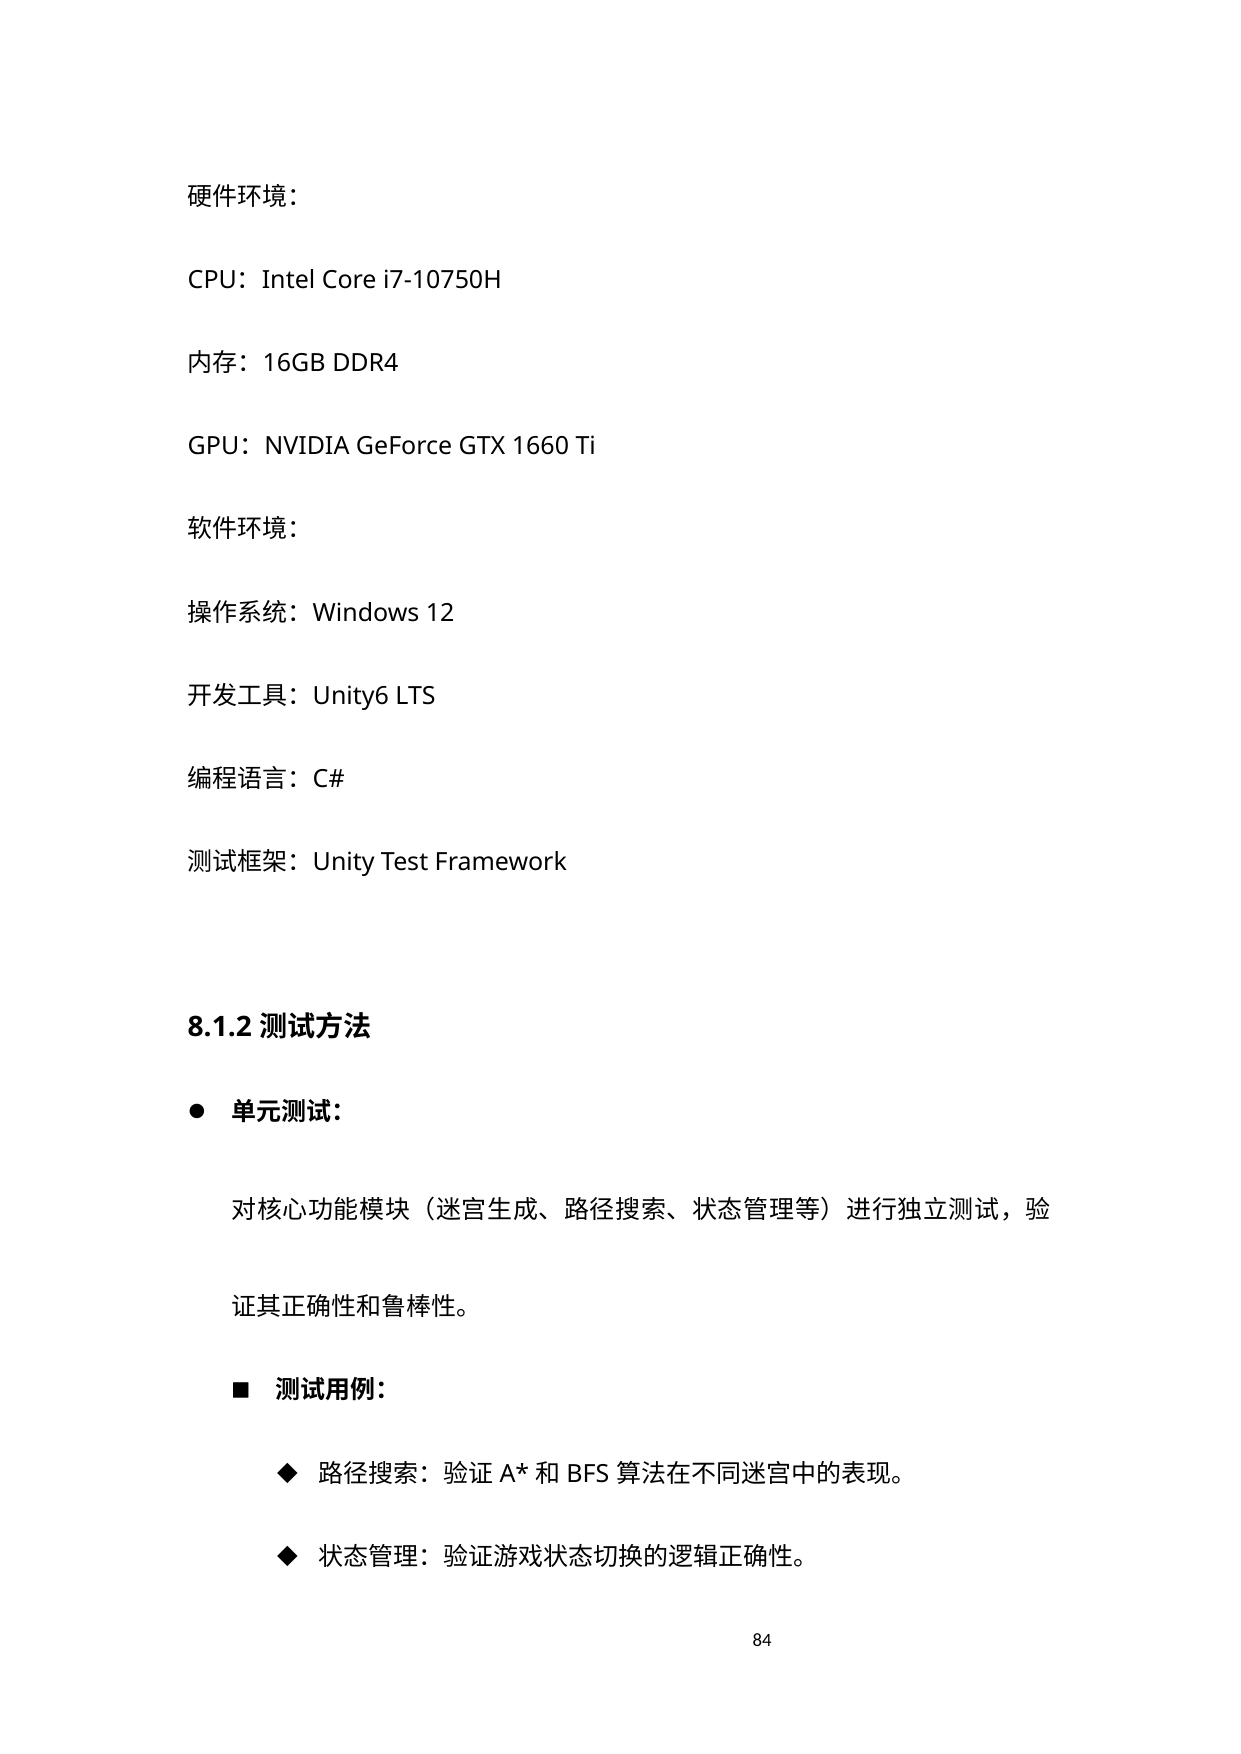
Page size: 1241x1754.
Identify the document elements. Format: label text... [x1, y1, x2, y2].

text 硬件环境： [187, 162, 1053, 227]
list 状态管理：验证游戏状态切换的逻辑正确性。 [275, 1522, 1053, 1587]
text CPU：Intel Core i7-10750H [187, 245, 1053, 310]
list 测试用例： [231, 1356, 1053, 1421]
text 编程语言：C# [187, 744, 1053, 809]
list 单元测试： 对核心功能模块（迷宫生成、路径搜索、状态管理等）进行独立测试，验证其正确性和鲁棒性。 [187, 1077, 1053, 1337]
text 开发工具：Unity6 LTS [187, 661, 1053, 726]
text 软件环境： [187, 494, 1053, 559]
list 路径搜索：验证 A* 和 BFS 算法在不同迷宫中的表现。 [275, 1439, 1053, 1504]
text GPU：NVIDIA GeForce GTX 1660 Ti [187, 411, 1053, 476]
text 内存：16GB DDR4 [187, 328, 1053, 393]
text 操作系统：Windows 12 [187, 578, 1053, 643]
text 测试框架：Unity Test Framework [187, 827, 1053, 892]
text 8.1.2 测试方法 [187, 992, 1053, 1057]
